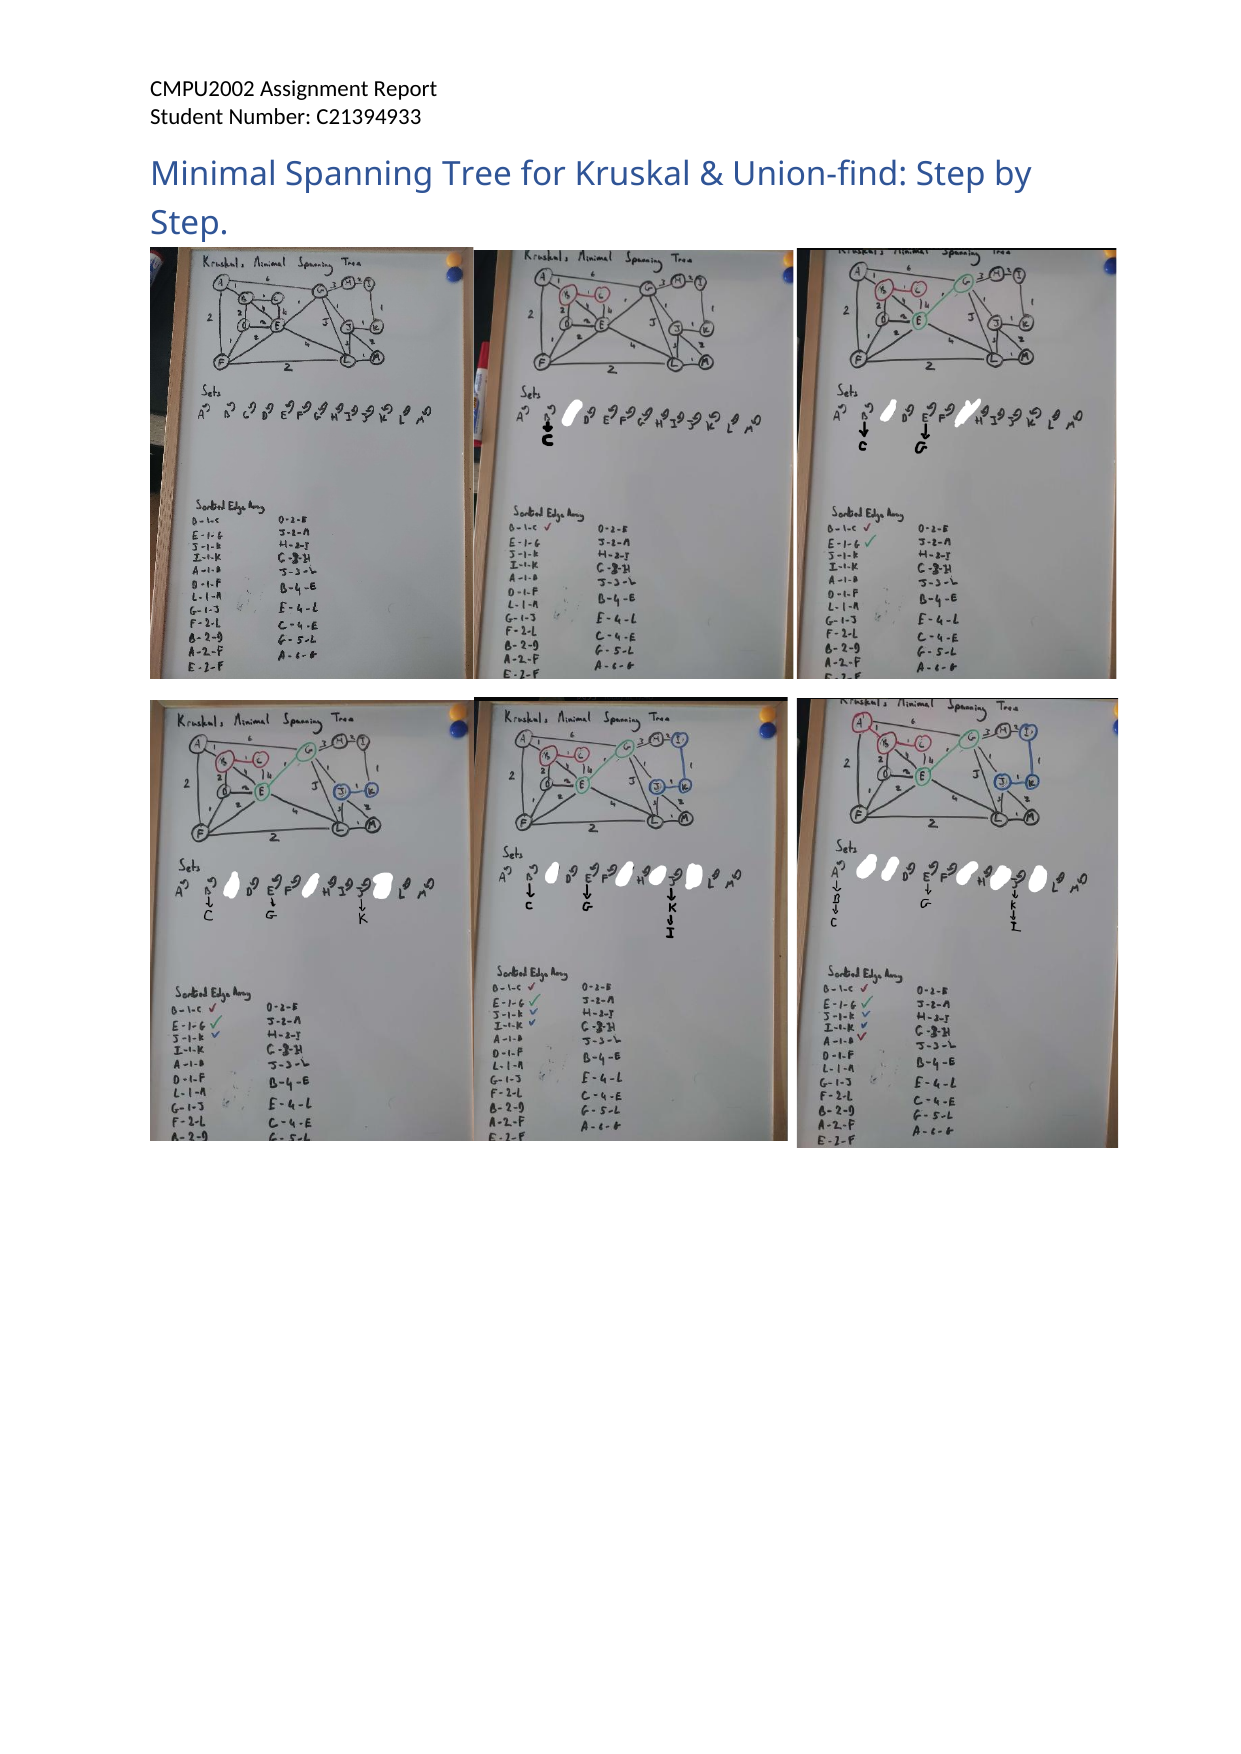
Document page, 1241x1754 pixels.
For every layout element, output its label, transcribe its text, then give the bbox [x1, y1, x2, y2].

picture [150, 697, 788, 1141]
picture [150, 247, 794, 679]
picture [796, 248, 1117, 679]
picture [796, 698, 1119, 1148]
subtitle Minimal Spanning Tree for Kruskal & Union-find: Step by Step. [150, 150, 1090, 244]
